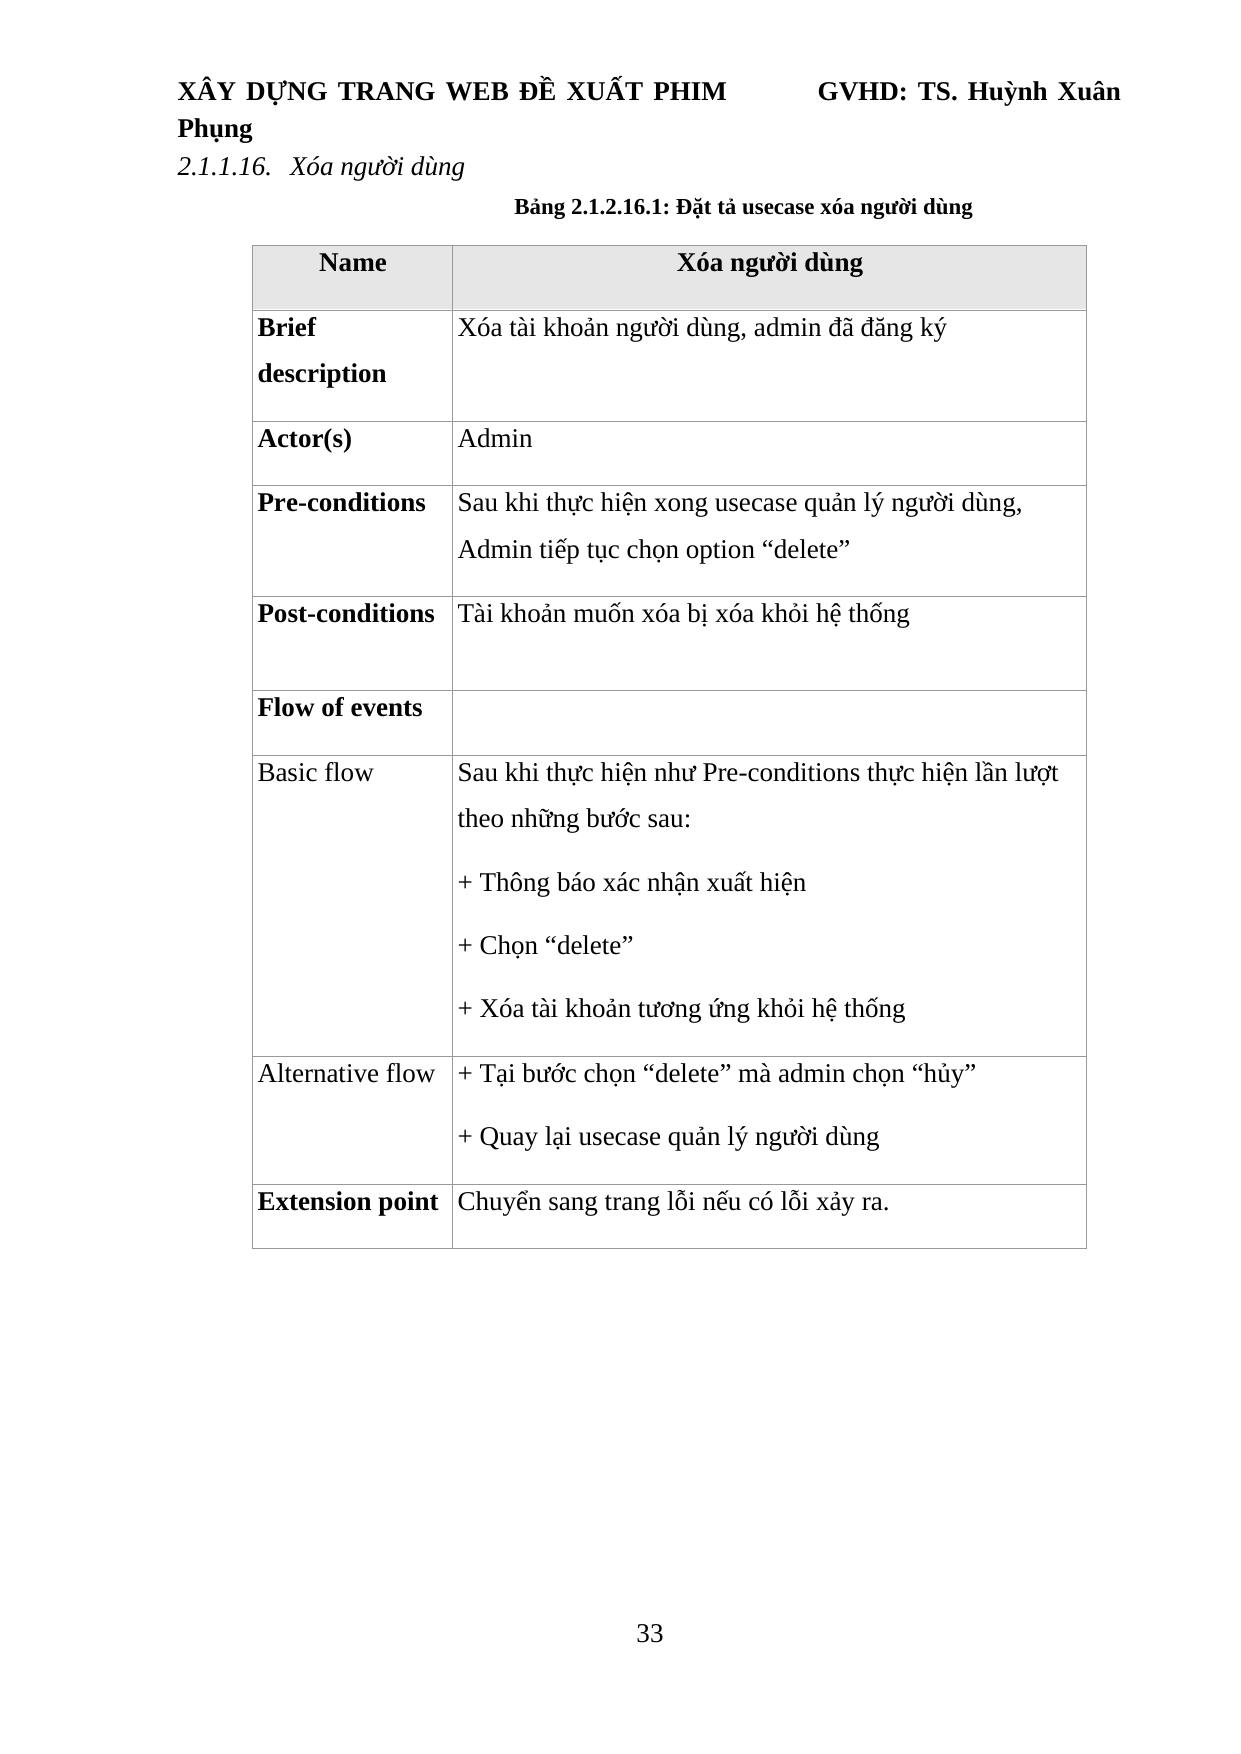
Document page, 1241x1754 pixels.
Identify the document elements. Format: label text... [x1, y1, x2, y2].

table_cell Basic flow [253, 756, 452, 1056]
table_cell Xóa tài khoản người dùng, admin đã đăng ký [453, 311, 1086, 421]
table_cell Admin [453, 422, 1086, 485]
subtitle Xóa người dùng [177, 149, 1122, 181]
table_cell Actor(s) [253, 422, 452, 485]
table_cell Sau khi thực hiện như Pre-conditions thực hiện lần lượt theo những bước sau: + Thông báo xác nhận xuất hiện + Chọn “delete” + Xóa tài khoản tương ứng khỏi hệ thống [453, 756, 1086, 1056]
table_cell Brief description [253, 311, 452, 421]
table_cell [453, 691, 1086, 755]
table_cell Post-conditions [253, 597, 452, 690]
subtitle Bảng 2.1.2.16.1: Đặt tả usecase xóa người dùng [295, 193, 1122, 219]
table_cell Sau khi thực hiện xong usecase quản lý người dùng, Admin tiếp tục chọn option “delete” [453, 486, 1086, 596]
table_cell Alternative flow [253, 1057, 452, 1183]
table_header Name [253, 246, 452, 309]
table_header Xóa người dùng [453, 246, 1086, 309]
table_cell Flow of events [253, 691, 452, 755]
table_cell Extension point [253, 1185, 452, 1248]
table_cell + Tại bước chọn “delete” mà admin chọn “hủy” + Quay lại usecase quản lý người dùng [453, 1057, 1086, 1183]
table_cell Tài khoản muốn xóa bị xóa khỏi hệ thống [453, 597, 1086, 690]
table_cell Pre-conditions [253, 486, 452, 596]
table_cell Chuyển sang trang lỗi nếu có lỗi xảy ra. [453, 1185, 1086, 1248]
